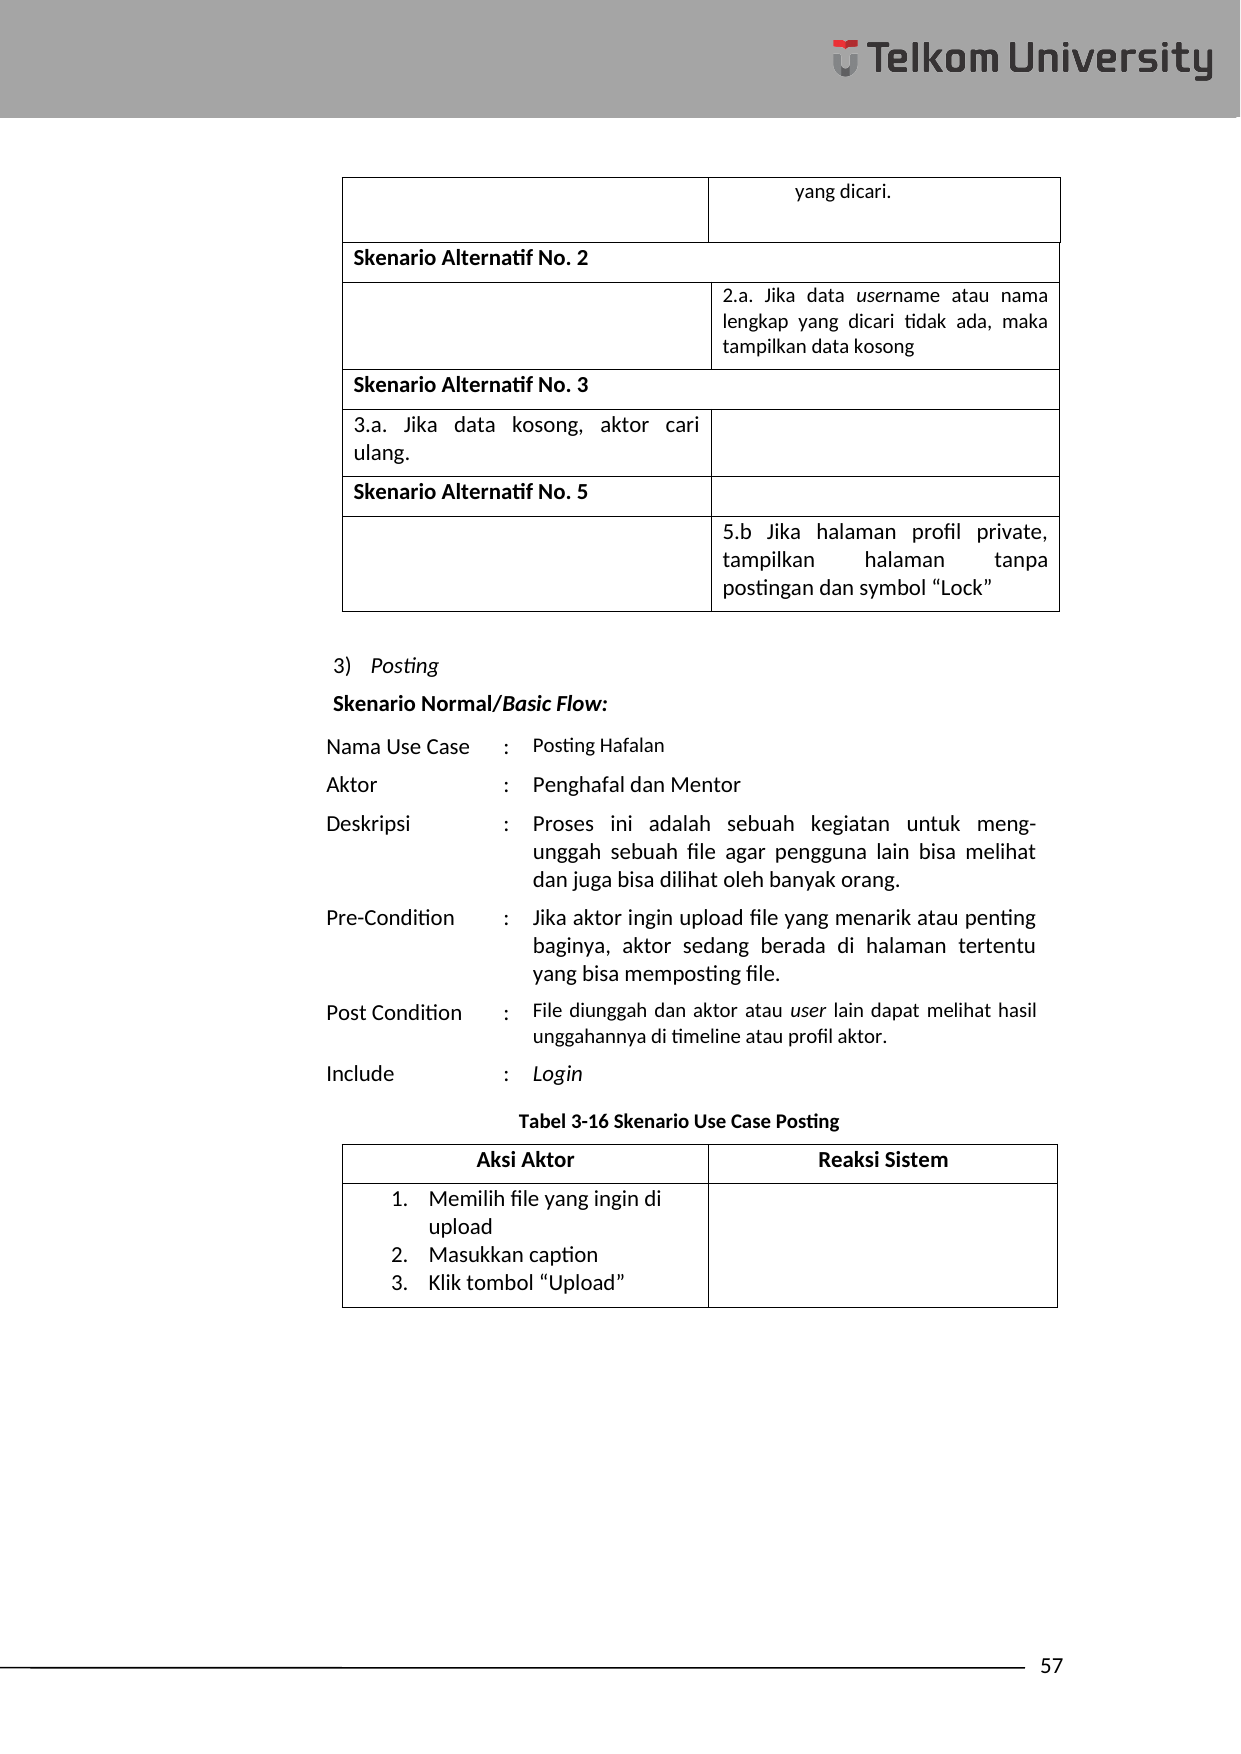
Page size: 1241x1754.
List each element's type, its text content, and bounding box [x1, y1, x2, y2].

table_cell Deskripsi [315, 809, 492, 903]
table_cell Memilih file yang ingin di upload Masukkan caption Klik tombol “Upload” [343, 1184, 708, 1307]
table_cell Pre-Condition [315, 903, 492, 998]
table_cell Proses ini adalah sebuah kegiatan untuk meng-unggah sebuah file agar pengguna lain bisa melihat dan juga bisa dilihat oleh banyak orang. [521, 809, 1048, 903]
table_cell Skenario Alternatif No. 2 [343, 243, 1059, 282]
table_cell [343, 517, 711, 611]
table_header Posting Hafalan [521, 732, 1048, 770]
table_cell [343, 283, 711, 369]
table_cell [712, 410, 1059, 476]
table_cell : [492, 998, 521, 1059]
text Skenario Normal/Basic Flow: [333, 689, 1063, 717]
table_cell Post Condition [315, 998, 492, 1059]
table_cell Penghafal dan Mentor [521, 770, 1048, 809]
table_header : [492, 732, 521, 770]
table_cell : [492, 809, 521, 903]
table_cell [343, 178, 708, 242]
table_cell 3.a. Jika data kosong, aktor cari ulang. [343, 410, 711, 476]
table_cell : [492, 903, 521, 998]
table_cell Skenario Alternatif No. 3 [343, 370, 1059, 409]
table_cell Skenario Alternatif No. 5 [343, 477, 711, 516]
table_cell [709, 178, 1060, 242]
table_header Nama Use Case [315, 732, 492, 770]
table_cell : [492, 770, 521, 809]
table_cell Login [521, 1059, 1048, 1097]
table_cell File diunggah dan aktor atau user lain dapat melihat hasil unggahannya di timeline atau profil aktor. [521, 998, 1048, 1059]
table_header Reaksi Sistem [709, 1145, 1057, 1183]
table_cell Include [315, 1059, 492, 1097]
table_header Aksi Aktor [343, 1145, 708, 1183]
table_cell [712, 477, 1059, 516]
table_cell [709, 1184, 1057, 1307]
picture [833, 40, 1213, 81]
table_cell Jika aktor ingin upload file yang menarik atau penting baginya, aktor sedang berada di halaman tertentu yang bisa memposting file. [521, 903, 1048, 998]
list Posting [333, 651, 1063, 679]
table_cell 5.b Jika halaman profil private, tampilkan halaman tanpa postingan dan symbol “Lock” [712, 517, 1059, 611]
table_cell : [492, 1059, 521, 1097]
table_cell 2.a. Jika data username atau nama lengkap yang dicari tidak ada, maka tampilkan data kosong [712, 283, 1059, 369]
table_cell Aktor [315, 770, 492, 809]
